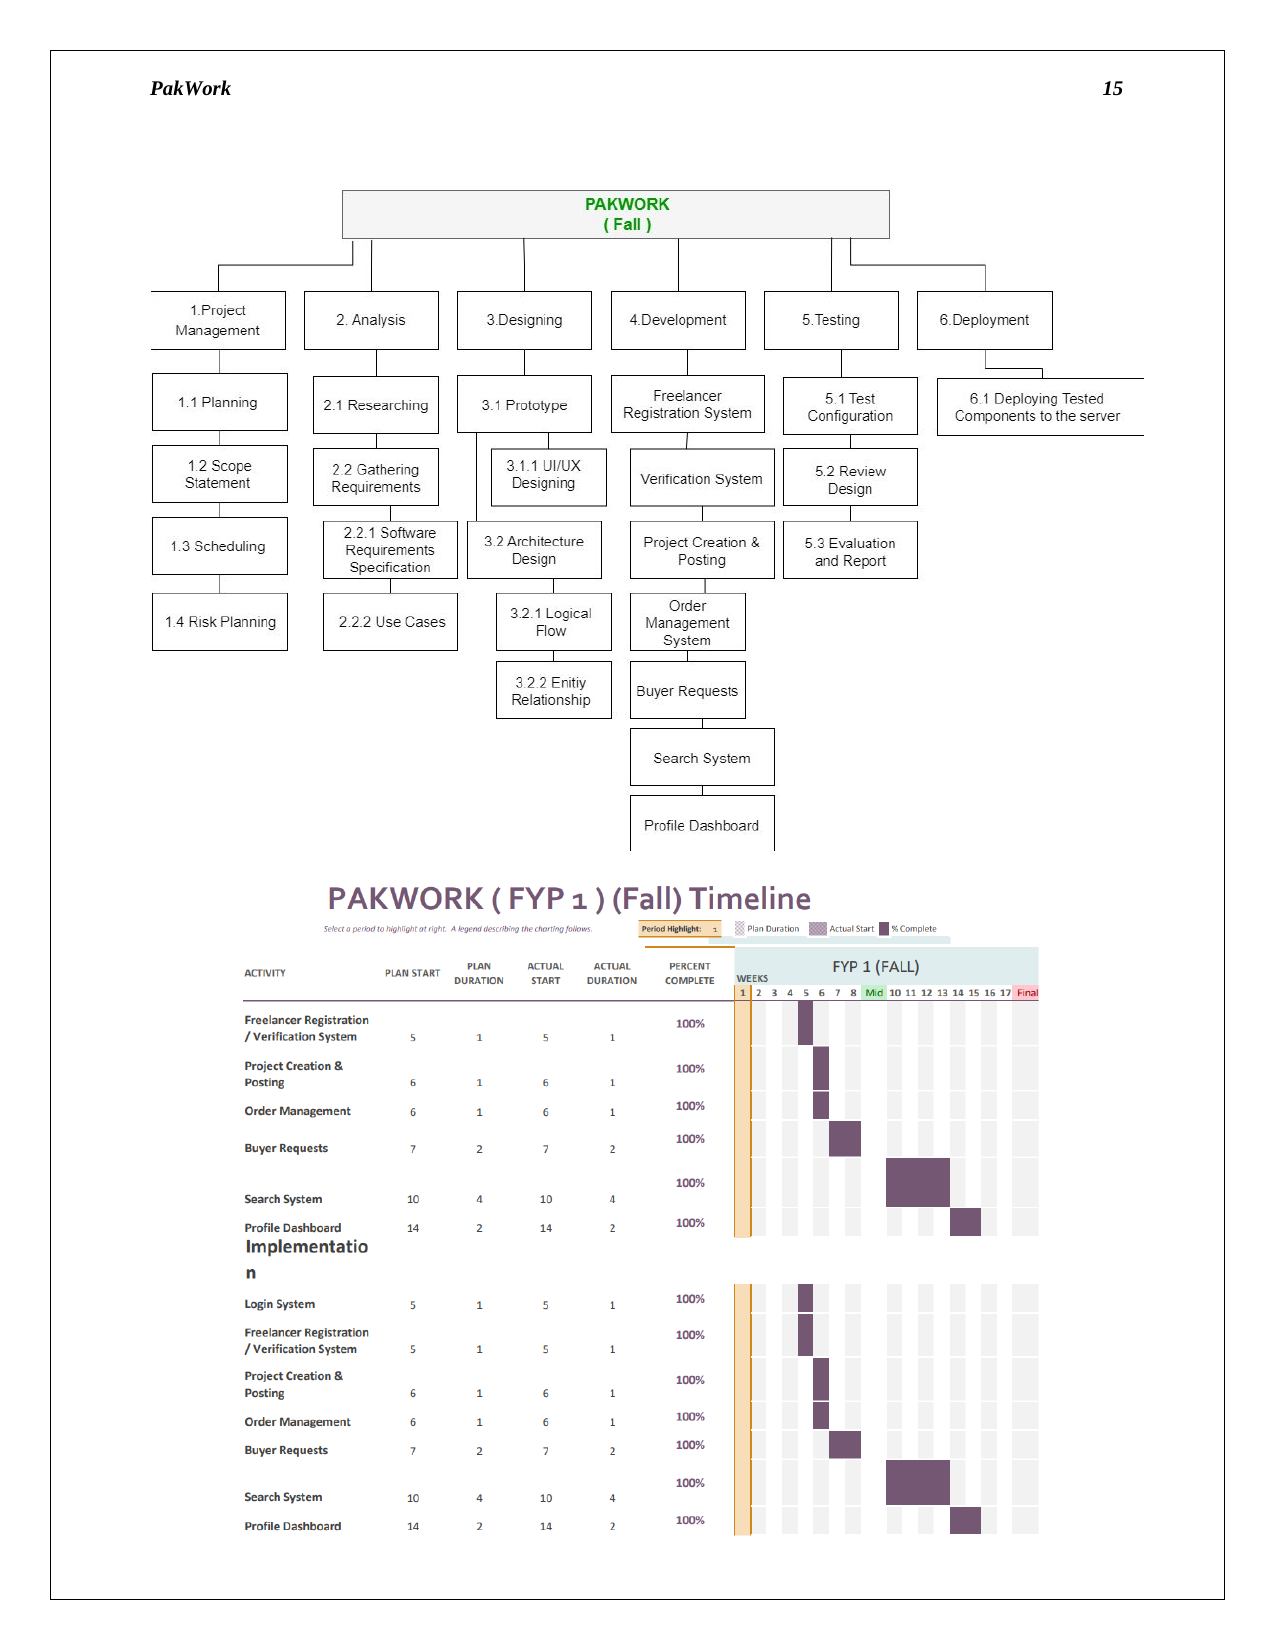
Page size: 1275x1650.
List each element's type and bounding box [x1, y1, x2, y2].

picture [150, 190, 1144, 850]
